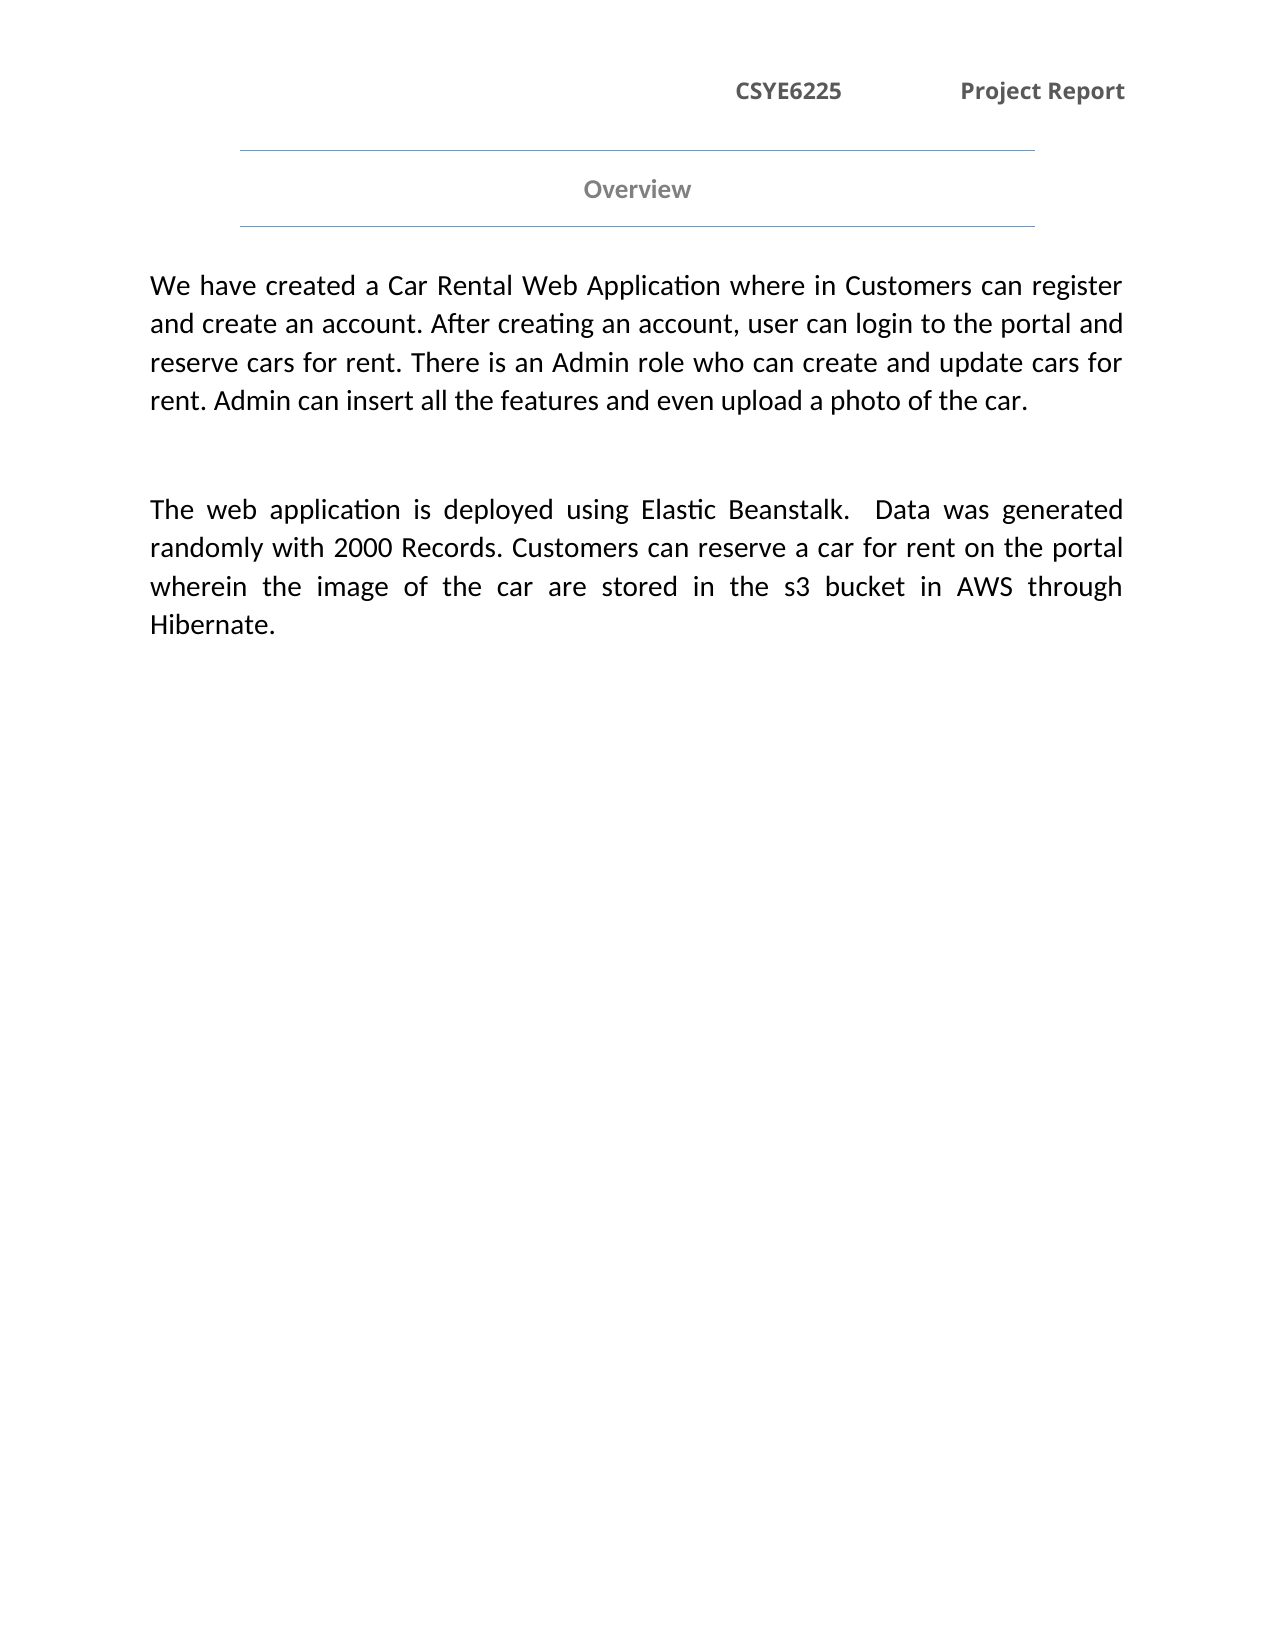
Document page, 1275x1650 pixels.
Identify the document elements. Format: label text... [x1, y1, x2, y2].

text We have created a Car Rental Web Application where in Customers can register and create an account. After creating an account, user can login to the portal and reserve cars for rent. There is an Admin role who can create and update cars for rent. Admin can insert all the features and even upload a photo of the car. [150, 267, 1125, 418]
text The web application is deployed using Elastic Beanstalk. Data was generated randomly with 2000 Records. Customers can reserve a car for rent on the portal wherein the image of the car are stored in the s3 bucket in AWS through Hibernate. [150, 491, 1125, 642]
text Overview [240, 151, 1035, 226]
